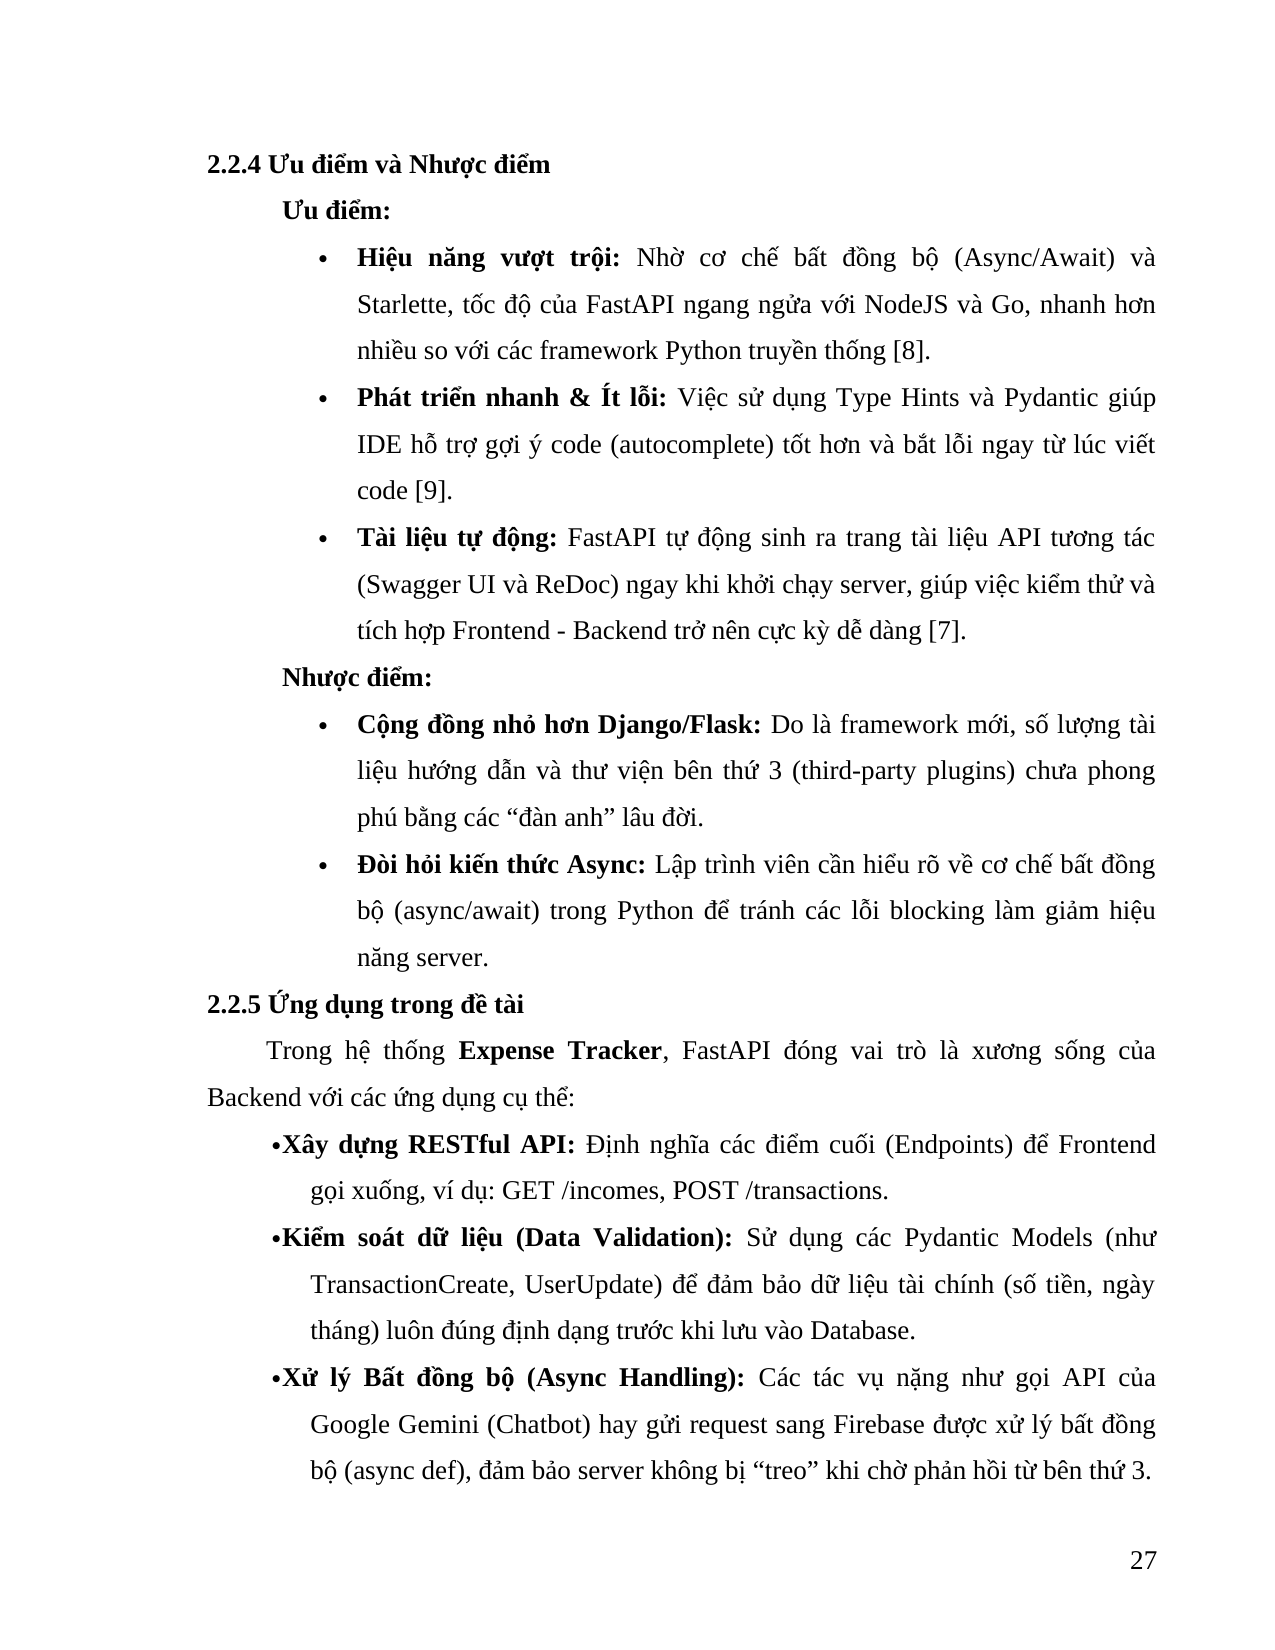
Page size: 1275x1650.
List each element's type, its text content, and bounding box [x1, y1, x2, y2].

list Tài liệu tự động: FastAPI tự động sinh ra trang tài liệu API tương tác (Swagger UI và ReDoc) ngay khi khởi chạy server, giúp việc kiểm thử và tích hợp Frontend - Backend trở nên cực kỳ dễ dàng [7]. [319, 521, 1157, 646]
list Kiểm soát dữ liệu (Data Validation): Sử dụng các Pydantic Models (như TransactionCreate, UserUpdate) để đảm bảo dữ liệu tài chính (số tiền, ngày tháng) luôn đúng định dạng trước khi lưu vào Database. [273, 1221, 1157, 1346]
list Cộng đồng nhỏ hơn Django/Flask: Do là framework mới, số lượng tài liệu hướng dẫn và thư viện bên thứ 3 (third-party plugins) chưa phong phú bằng các “đàn anh” lâu đời. [319, 708, 1157, 832]
text Ưu điểm: [282, 194, 1157, 226]
list Phát triển nhanh & Ít lỗi: Việc sử dụng Type Hints và Pydantic giúp IDE hỗ trợ gợi ý code (autocomplete) tốt hơn và bắt lỗi ngay từ lúc viết code [9]. [319, 381, 1157, 506]
list Xây dựng RESTful API: Định nghĩa các điểm cuối (Endpoints) để Frontend gọi xuống, ví dụ: GET /incomes, POST /transactions. [273, 1128, 1157, 1206]
text 2.2.5 Ứng dụng trong đề tài [207, 988, 1157, 1019]
text Trong hệ thống Expense Tracker, FastAPI đóng vai trò là xương sống của Backend với các ứng dụng cụ thể: [207, 1034, 1157, 1112]
list Xử lý Bất đồng bộ (Async Handling): Các tác vụ nặng như gọi API của Google Gemini (Chatbot) hay gửi request sang Firebase được xử lý bất đồng bộ (async def), đảm bảo server không bị “treo” khi chờ phản hồi từ bên thứ 3. [273, 1361, 1157, 1486]
text 2.2.4 Ưu điểm và Nhược điểm [207, 148, 1157, 179]
list Hiệu năng vượt trội: Nhờ cơ chế bất đồng bộ (Async/Await) và Starlette, tốc độ của FastAPI ngang ngửa với NodeJS và Go, nhanh hơn nhiều so với các framework Python truyền thống [8]. [319, 241, 1157, 366]
list Đòi hỏi kiến thức Async: Lập trình viên cần hiểu rõ về cơ chế bất đồng bộ (async/await) trong Python để tránh các lỗi blocking làm giảm hiệu năng server. [319, 848, 1157, 972]
text Nhược điểm: [282, 661, 1157, 692]
